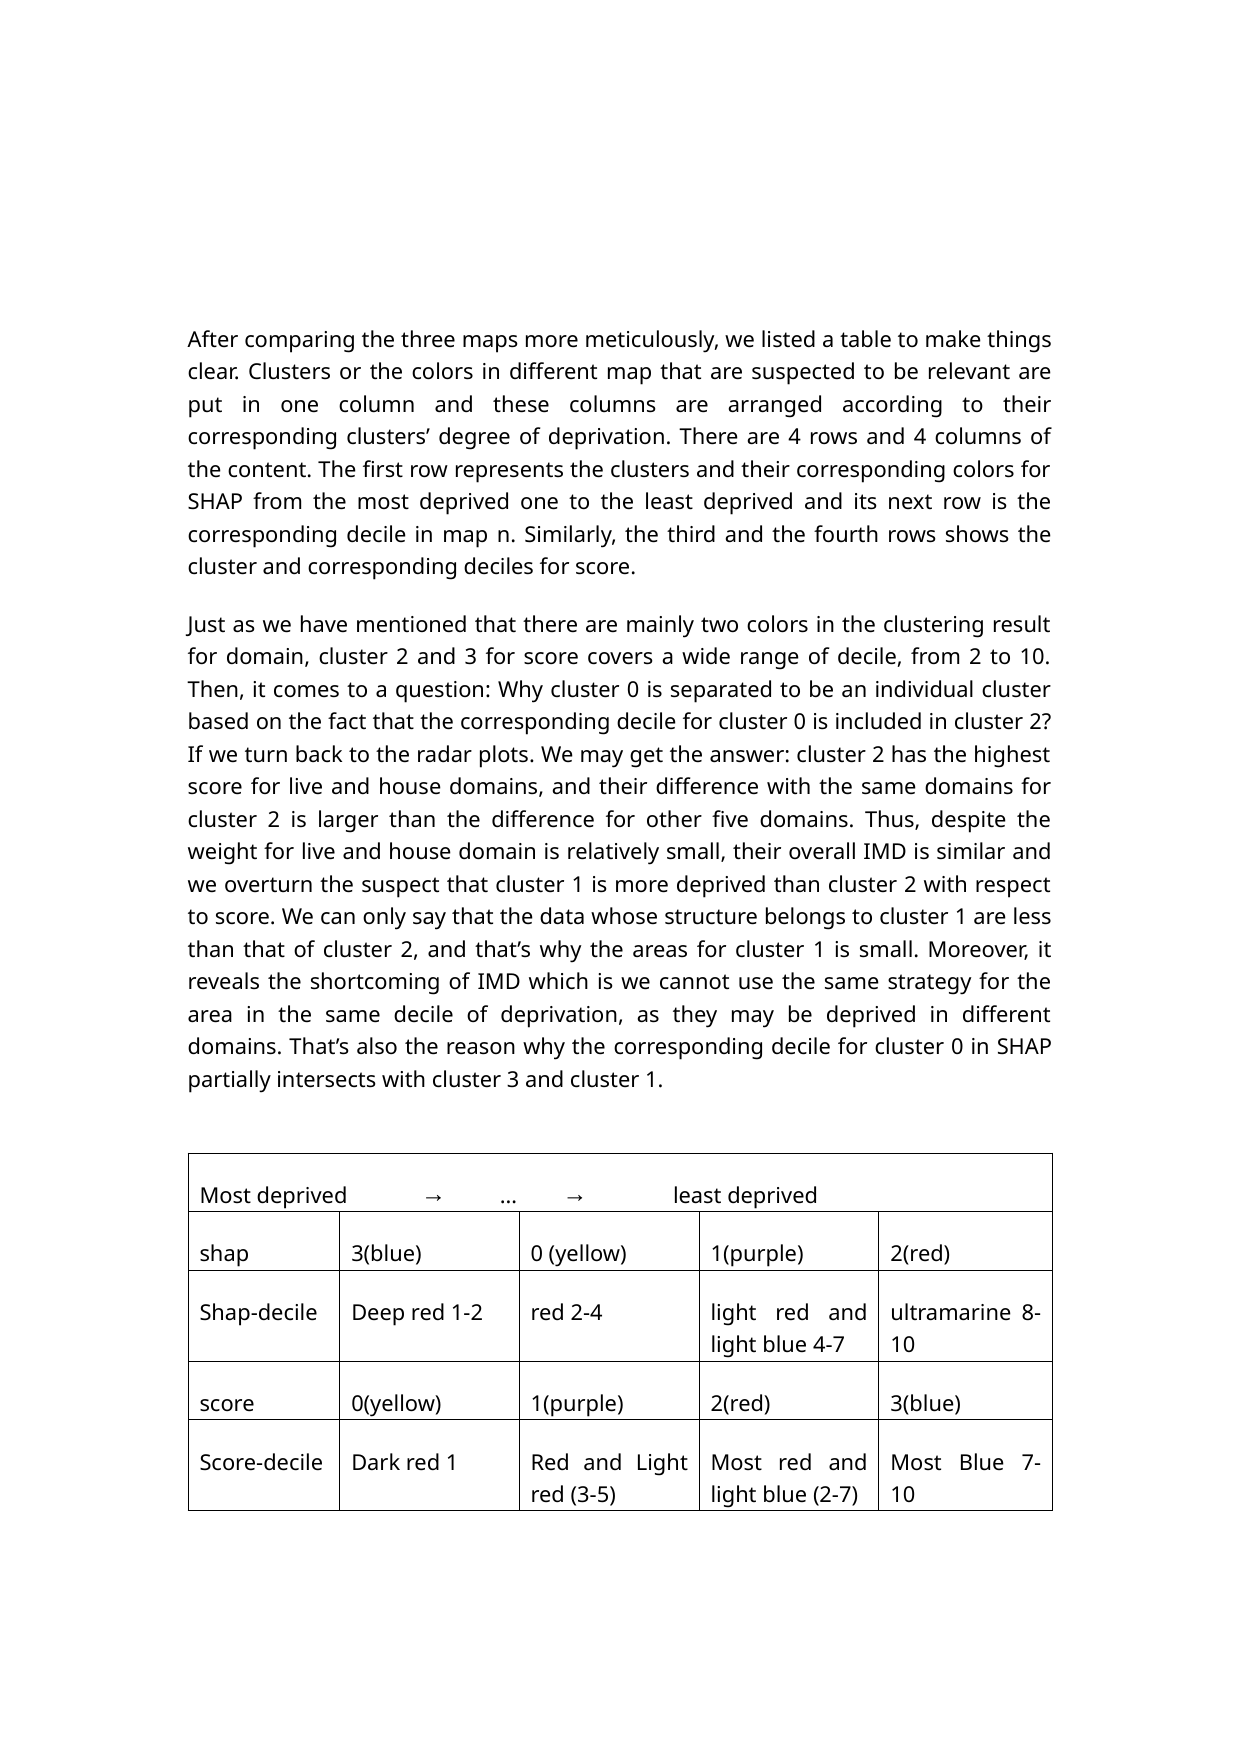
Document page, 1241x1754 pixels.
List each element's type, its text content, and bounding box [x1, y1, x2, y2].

table_cell 3(blue) [879, 1362, 1052, 1419]
table_cell Most red and light blue (2-7) [700, 1420, 878, 1510]
table_cell ultramarine 8-10 [879, 1271, 1052, 1361]
table_cell Shap-decile [189, 1271, 339, 1361]
table_cell 0(yellow) [340, 1362, 519, 1419]
table_cell 0 (yellow) [520, 1212, 699, 1269]
table_cell Deep red 1-2 [340, 1271, 519, 1361]
table_cell Dark red 1 [340, 1420, 519, 1510]
table_cell Red and Light red (3-5) [520, 1420, 699, 1510]
table_cell Most Blue 7-10 [879, 1420, 1052, 1510]
table_cell 3(blue) [340, 1212, 519, 1269]
text Just as we have mentioned that there are mainly two colors in the clustering result for domain, cluster 2 and 3 for score covers a wide range of decile, from 2 to 10. Then, it comes to a question: Why cluster 0 is separated to be an individual cluster based on the fact that the corresponding decile for cluster 0 is included in cluster 2? If we turn back to the radar plots. We may get the answer: cluster 2 has the highest score for live and house domains, and their difference with the same domains for cluster 2 is larger than the difference for other five domains. Thus, despite the weight for live and house domain is relatively small, their overall IMD is similar and we overturn the suspect that cluster 1 is more deprived than cluster 2 with respect to score. We can only say that the data whose structure belongs to cluster 1 are less than that of cluster 2, and that’s why the areas for cluster 1 is small. Moreover, it reveals the shortcoming of IMD which is we cannot use the same strategy for the area in the same decile of deprivation, as they may be deprived in different domains. That’s also the reason why the corresponding decile for cluster 0 in SHAP partially intersects with cluster 3 and cluster 1. [187, 607, 1053, 1095]
table_cell 1(purple) [520, 1362, 699, 1419]
table_cell score [189, 1362, 339, 1419]
table_cell 2(red) [700, 1362, 878, 1419]
text After comparing the three maps more meticulously, we listed a table to make things clear. Clusters or the colors in different map that are suspected to be relevant are put in one column and these columns are arranged according to their corresponding clusters’ degree of deprivation. There are 4 rows and 4 columns of the content. The first row represents the clusters and their corresponding colors for SHAP from the most deprived one to the least deprived and its next row is the corresponding decile in map n. Similarly, the third and the fourth rows shows the cluster and corresponding deciles for score. [187, 322, 1053, 582]
table_cell shap [189, 1212, 339, 1269]
table_cell red 2-4 [520, 1271, 699, 1361]
table_cell 2(red) [879, 1212, 1052, 1269]
table_header Most deprived … least deprived [189, 1154, 1052, 1211]
table_cell Score-decile [189, 1420, 339, 1510]
table_cell 1(purple) [700, 1212, 878, 1269]
table_cell light red and light blue 4-7 [700, 1271, 878, 1361]
